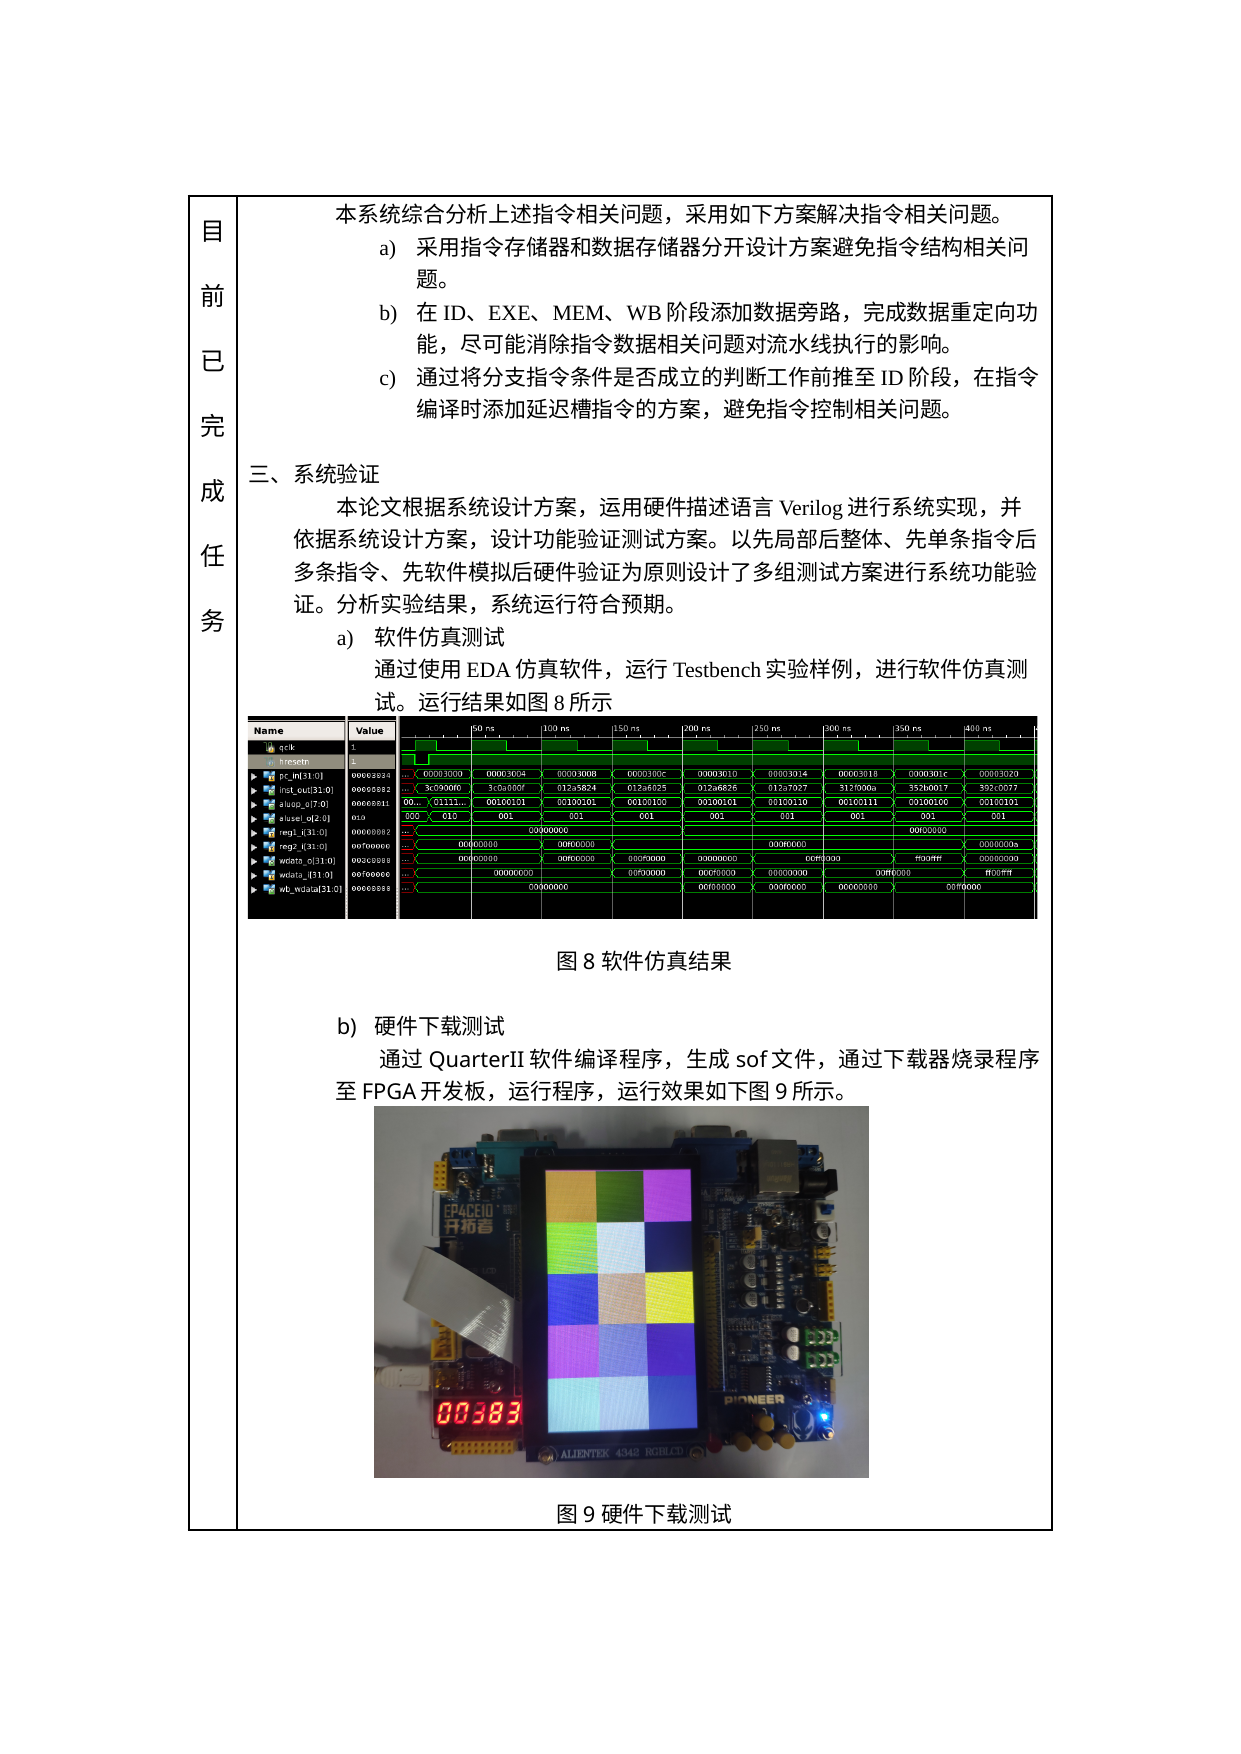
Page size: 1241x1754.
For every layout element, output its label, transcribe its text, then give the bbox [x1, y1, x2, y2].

picture [374, 1106, 869, 1478]
table_header 目前已完成任务 [190, 197, 236, 1529]
table_header 本系统综合分析上述指令相关问题，采用如下方案解决指令相关问题。 采用指令存储器和数据存储器分开设计方案避免指令结构相关问题。 在ID、EXE、MEM、WB阶段添加数据旁路，完成数据重定向功能，尽可能消除指令数据相关问题对流水线执行的影响。 通过将分支指令条件是否成立的判断工作前推至ID阶段，在指令编译时添加延迟槽指令的方案，避免指令控制相关问题。 系统验证 本论文根据系统设计方案，运用硬件描述语言Verilog进行系统实现，并依据系统设计方案，设计功能验证测试方案。以先局部后整体、先单条指令后多条指令、先软件模拟后硬件验证为原则设计了多组测试方案进行系统功能验证。分析实验结果，系统运行符合预期。 软件仿真测试 通过使用EDA仿真软件，运行Testbench实验样例，进行软件仿真测试。运行结果如图8所示 图8 软件仿真结果 硬件下载测试 通过QuarterII软件编译程序，生成sof文件，通过下载器烧录程序至FPGA开发板，运行程序，运行效果如下图9所示。 图9 硬件下载测试 [238, 197, 1051, 1529]
picture [247, 716, 1038, 919]
